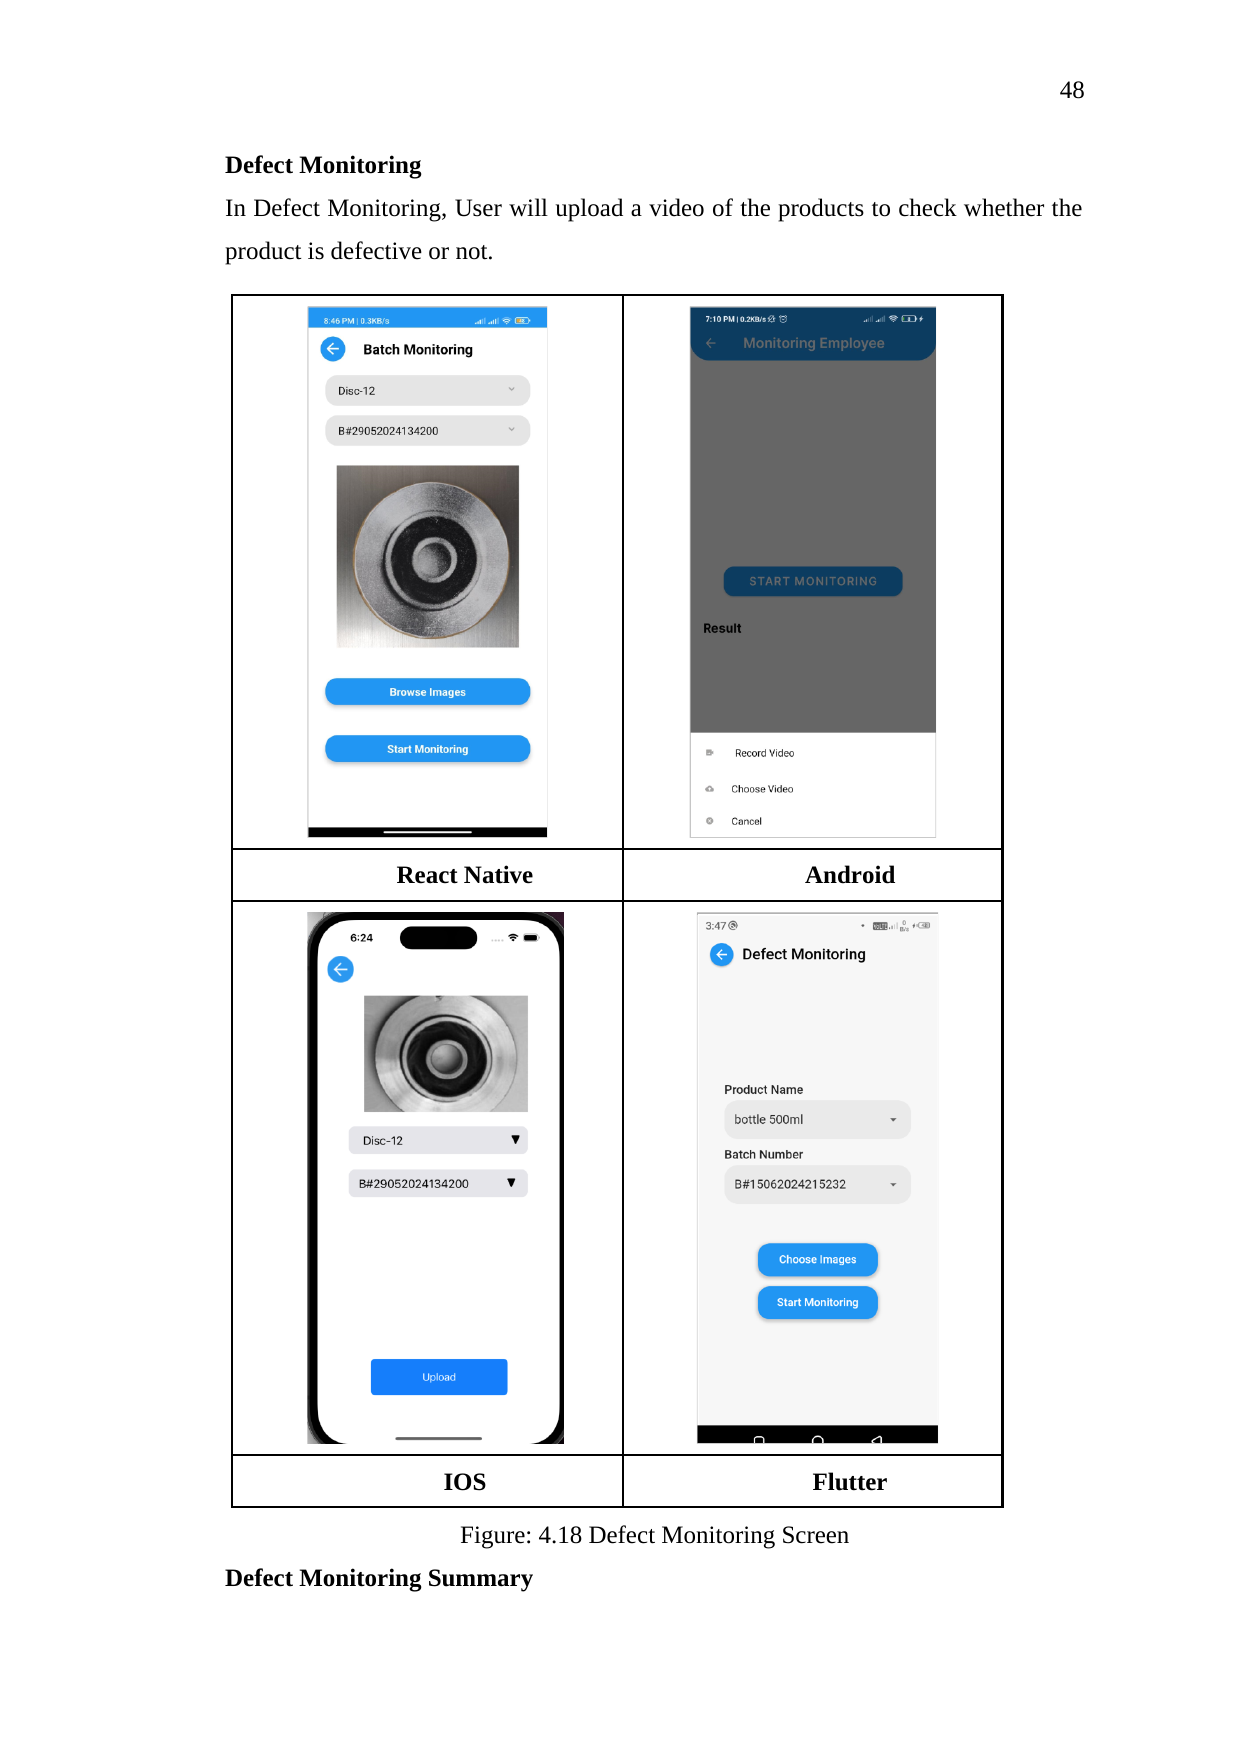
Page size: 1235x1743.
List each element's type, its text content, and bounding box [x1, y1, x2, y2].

table_cell Android [624, 850, 1001, 900]
table_cell Flutter [624, 1456, 1001, 1506]
text Defect Monitoring [225, 150, 1084, 179]
picture [307, 912, 564, 1444]
table_header [624, 296, 1001, 848]
table_cell IOS [233, 1456, 622, 1506]
picture [696, 912, 939, 1444]
table_cell [624, 902, 1001, 1454]
text Defect Monitoring Summary [225, 1563, 1084, 1592]
table_cell [233, 902, 622, 1454]
picture [689, 306, 937, 838]
table_header [233, 296, 622, 848]
table_cell React Native [233, 850, 622, 900]
text In Defect Monitoring, User will upload a video of the products to check whether the product is defective or not. [225, 193, 1084, 265]
picture [307, 306, 548, 838]
text Figure: 4.18 Defect Monitoring Screen [225, 1520, 1084, 1549]
